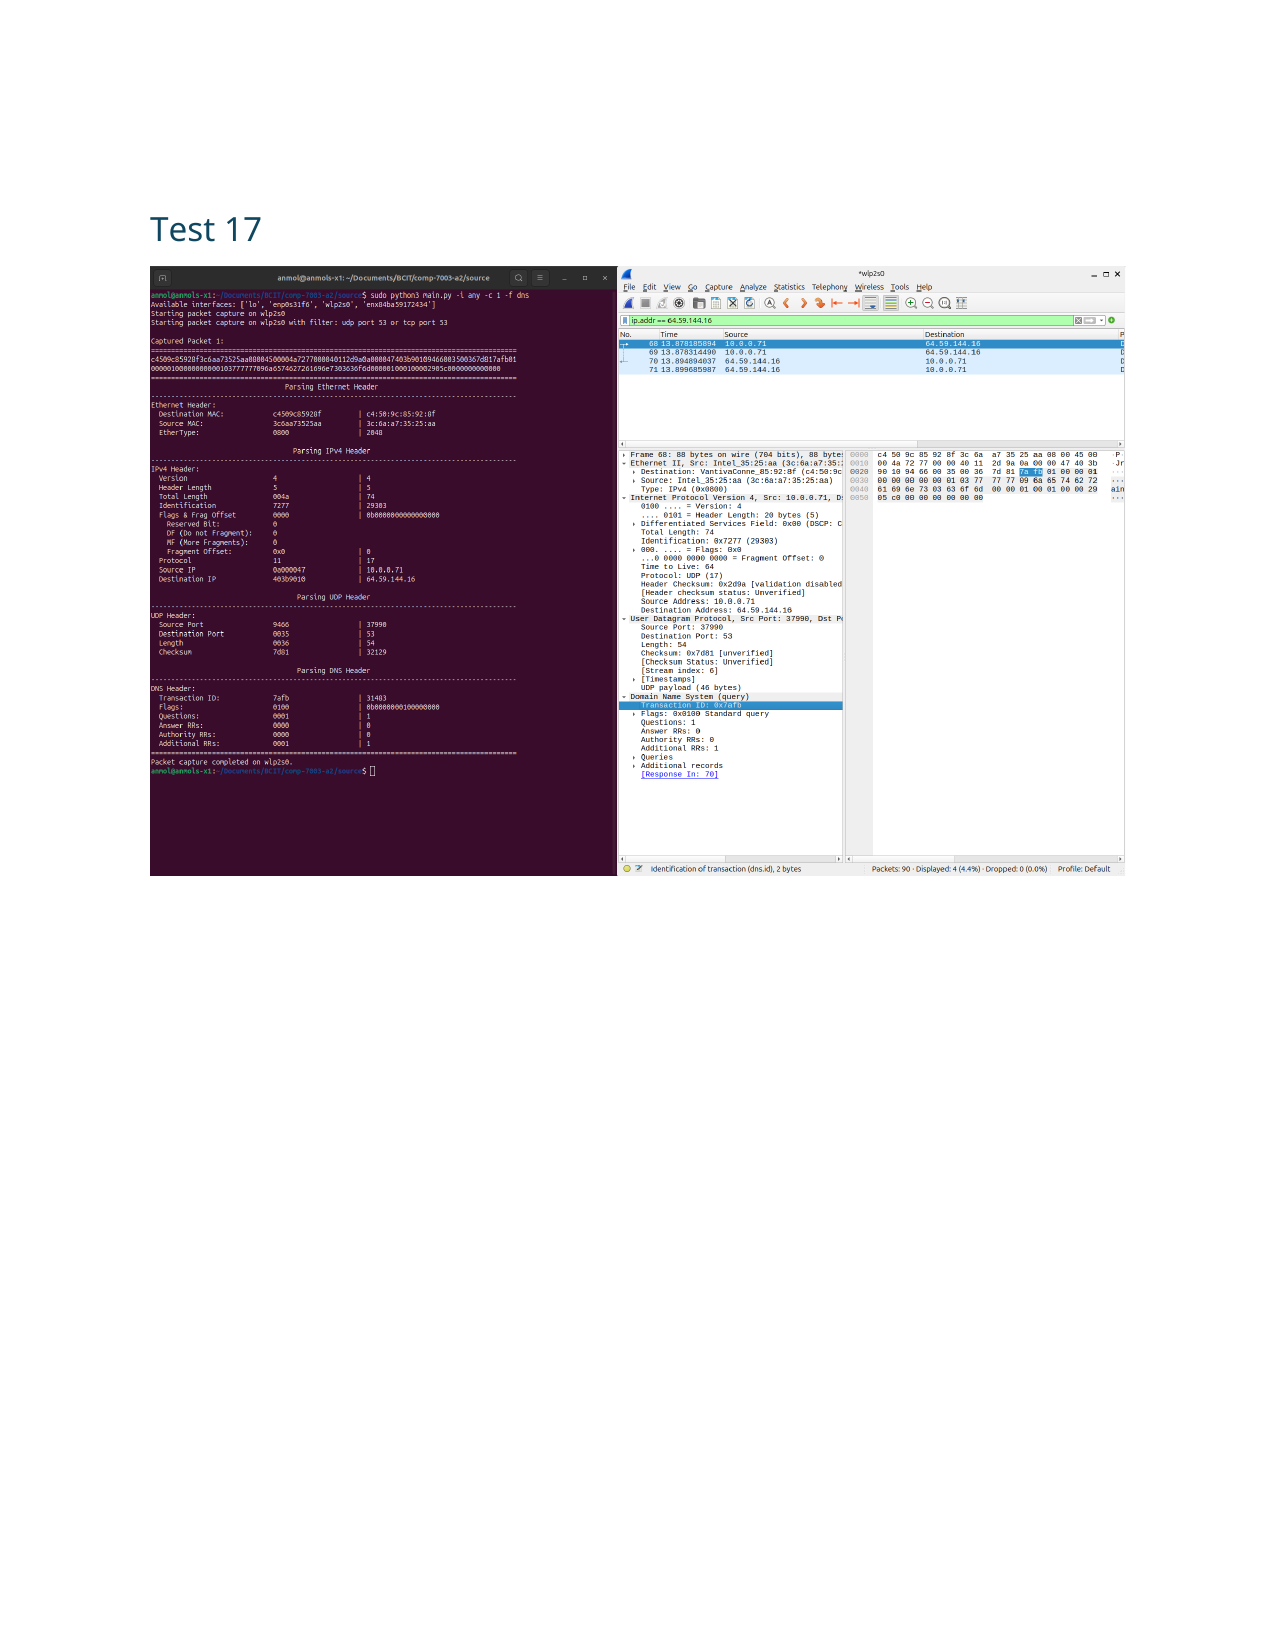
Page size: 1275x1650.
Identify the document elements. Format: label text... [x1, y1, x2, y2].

subtitle Test 17 [150, 206, 1125, 251]
picture [150, 266, 1125, 876]
